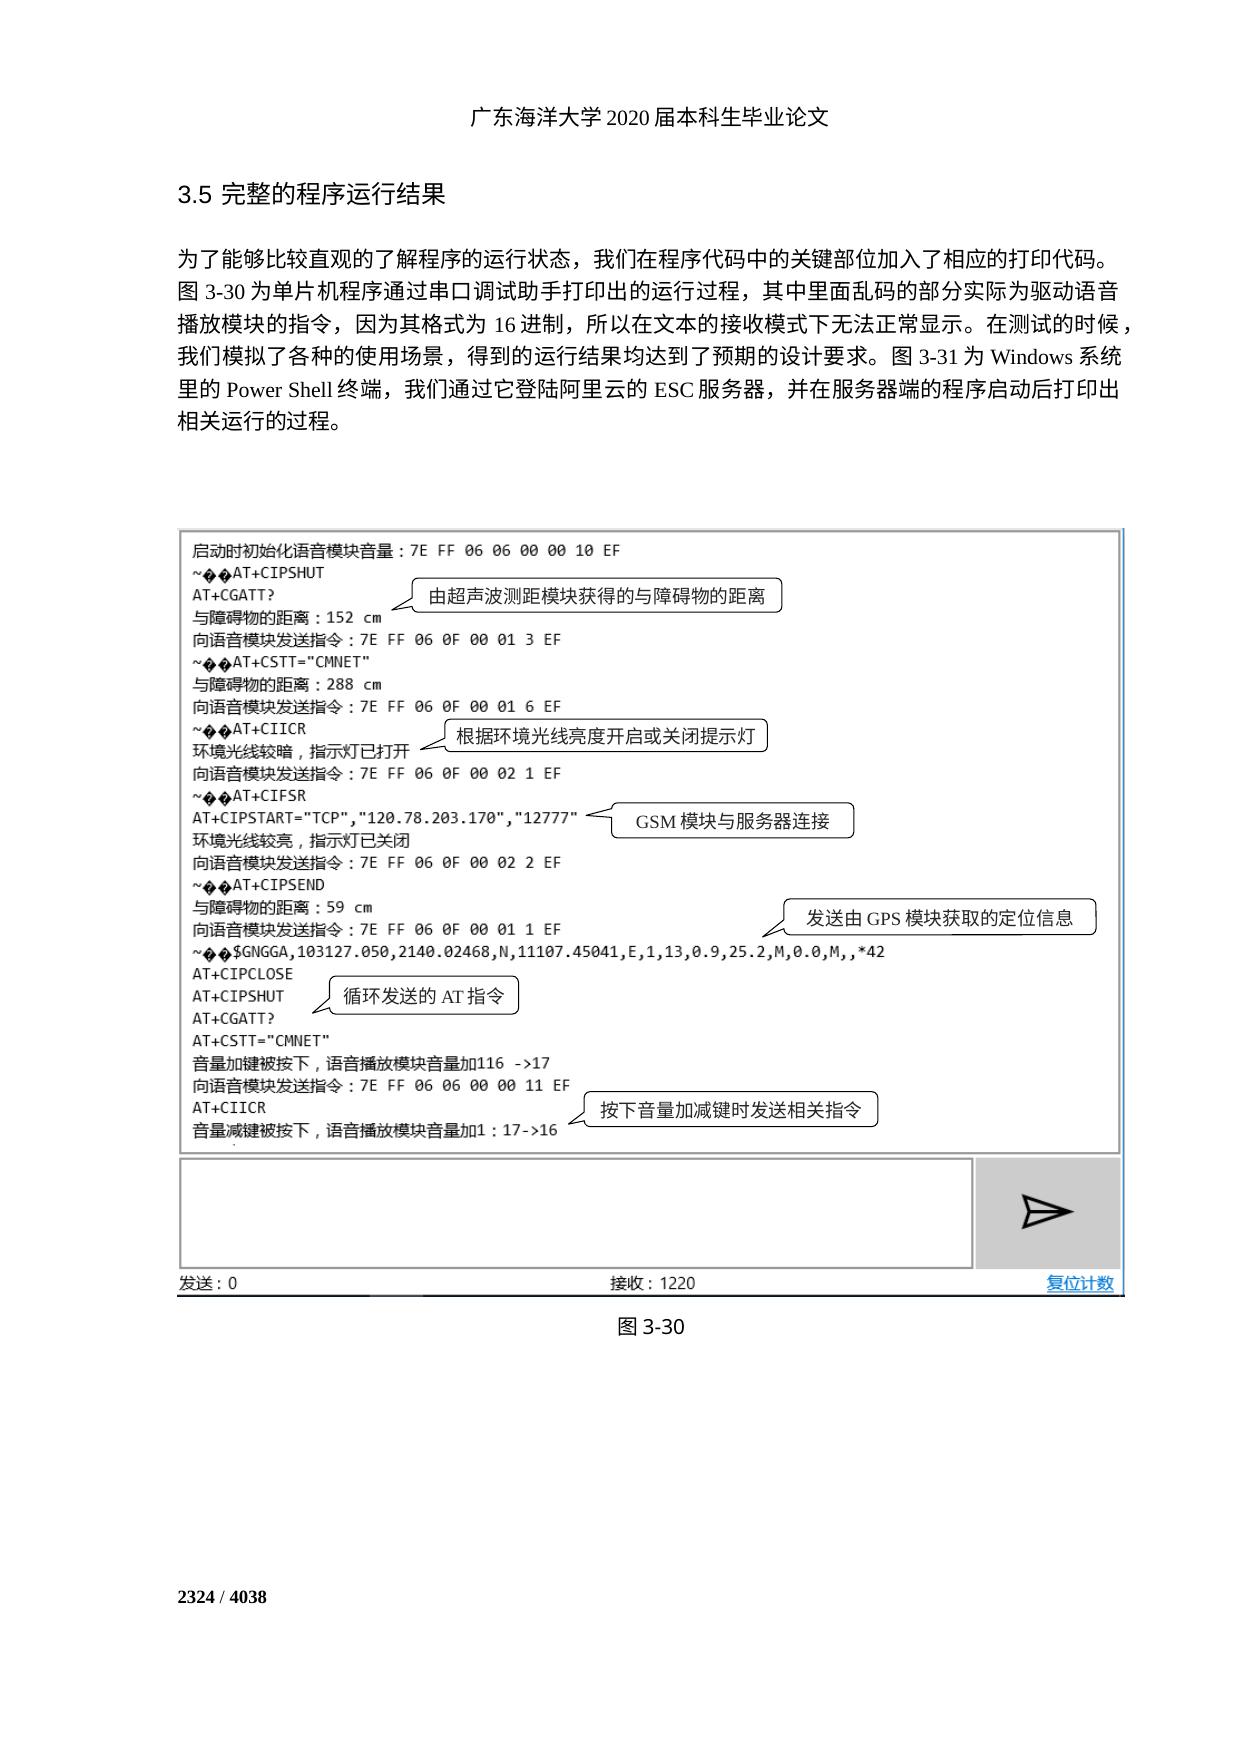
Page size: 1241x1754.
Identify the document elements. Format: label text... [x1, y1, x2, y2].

subtitle 完整的程序运行结果 [177, 160, 1122, 225]
picture [177, 528, 1125, 1297]
